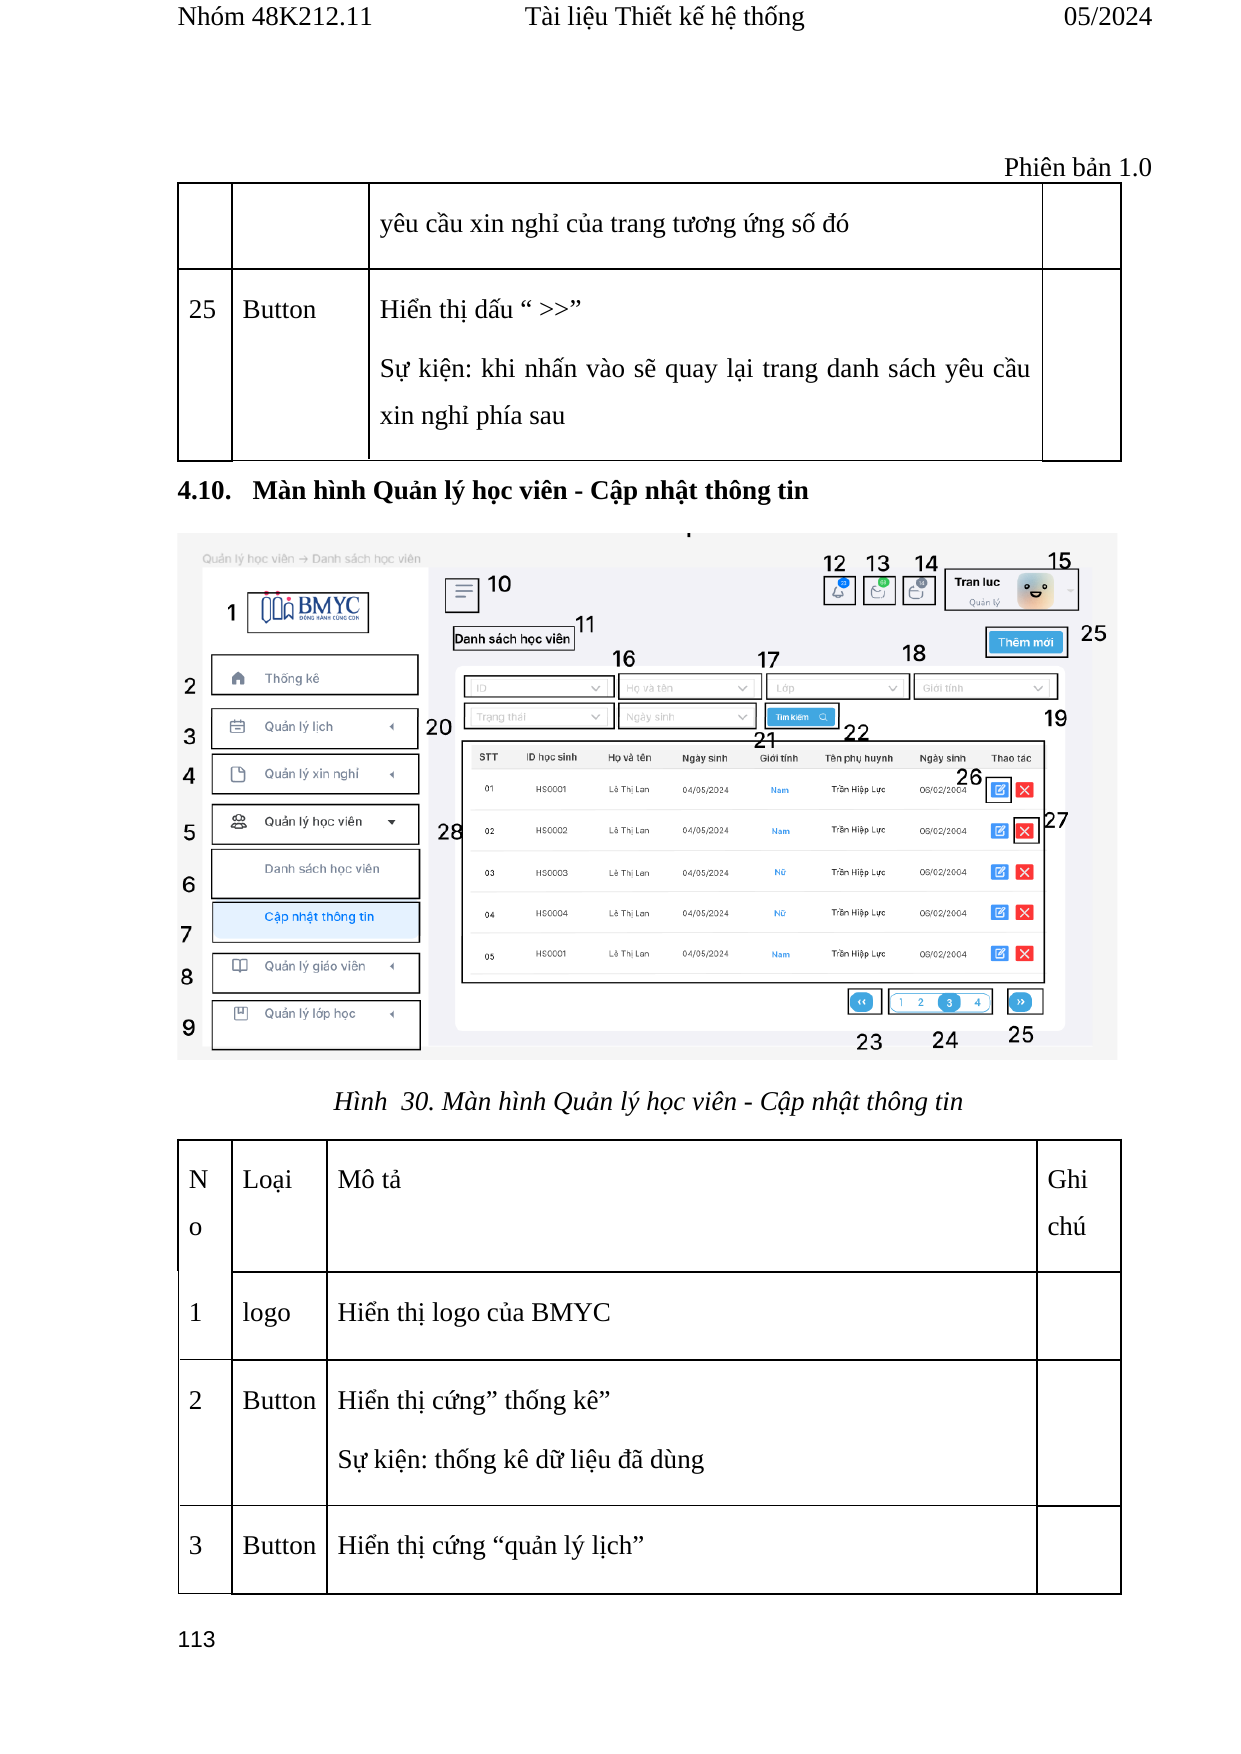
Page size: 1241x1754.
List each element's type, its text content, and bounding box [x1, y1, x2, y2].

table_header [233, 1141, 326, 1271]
text Hình 30. Màn hình Quản lý học viên - Cập nhật thông tin [177, 1086, 1122, 1117]
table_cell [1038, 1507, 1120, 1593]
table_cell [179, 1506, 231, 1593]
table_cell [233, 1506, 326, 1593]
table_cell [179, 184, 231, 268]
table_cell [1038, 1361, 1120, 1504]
picture [177, 533, 1118, 1060]
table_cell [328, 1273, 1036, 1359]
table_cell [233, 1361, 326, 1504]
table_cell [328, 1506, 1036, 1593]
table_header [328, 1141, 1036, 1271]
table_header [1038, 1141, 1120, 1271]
subtitle Màn hình Quản lý học viên - Cập nhật thông tin [177, 474, 1122, 506]
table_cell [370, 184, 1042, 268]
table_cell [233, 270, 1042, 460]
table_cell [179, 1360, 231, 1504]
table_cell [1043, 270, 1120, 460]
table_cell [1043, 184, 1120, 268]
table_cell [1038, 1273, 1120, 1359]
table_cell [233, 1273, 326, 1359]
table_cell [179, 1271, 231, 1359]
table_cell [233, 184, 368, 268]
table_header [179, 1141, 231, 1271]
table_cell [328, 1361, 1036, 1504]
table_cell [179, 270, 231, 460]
